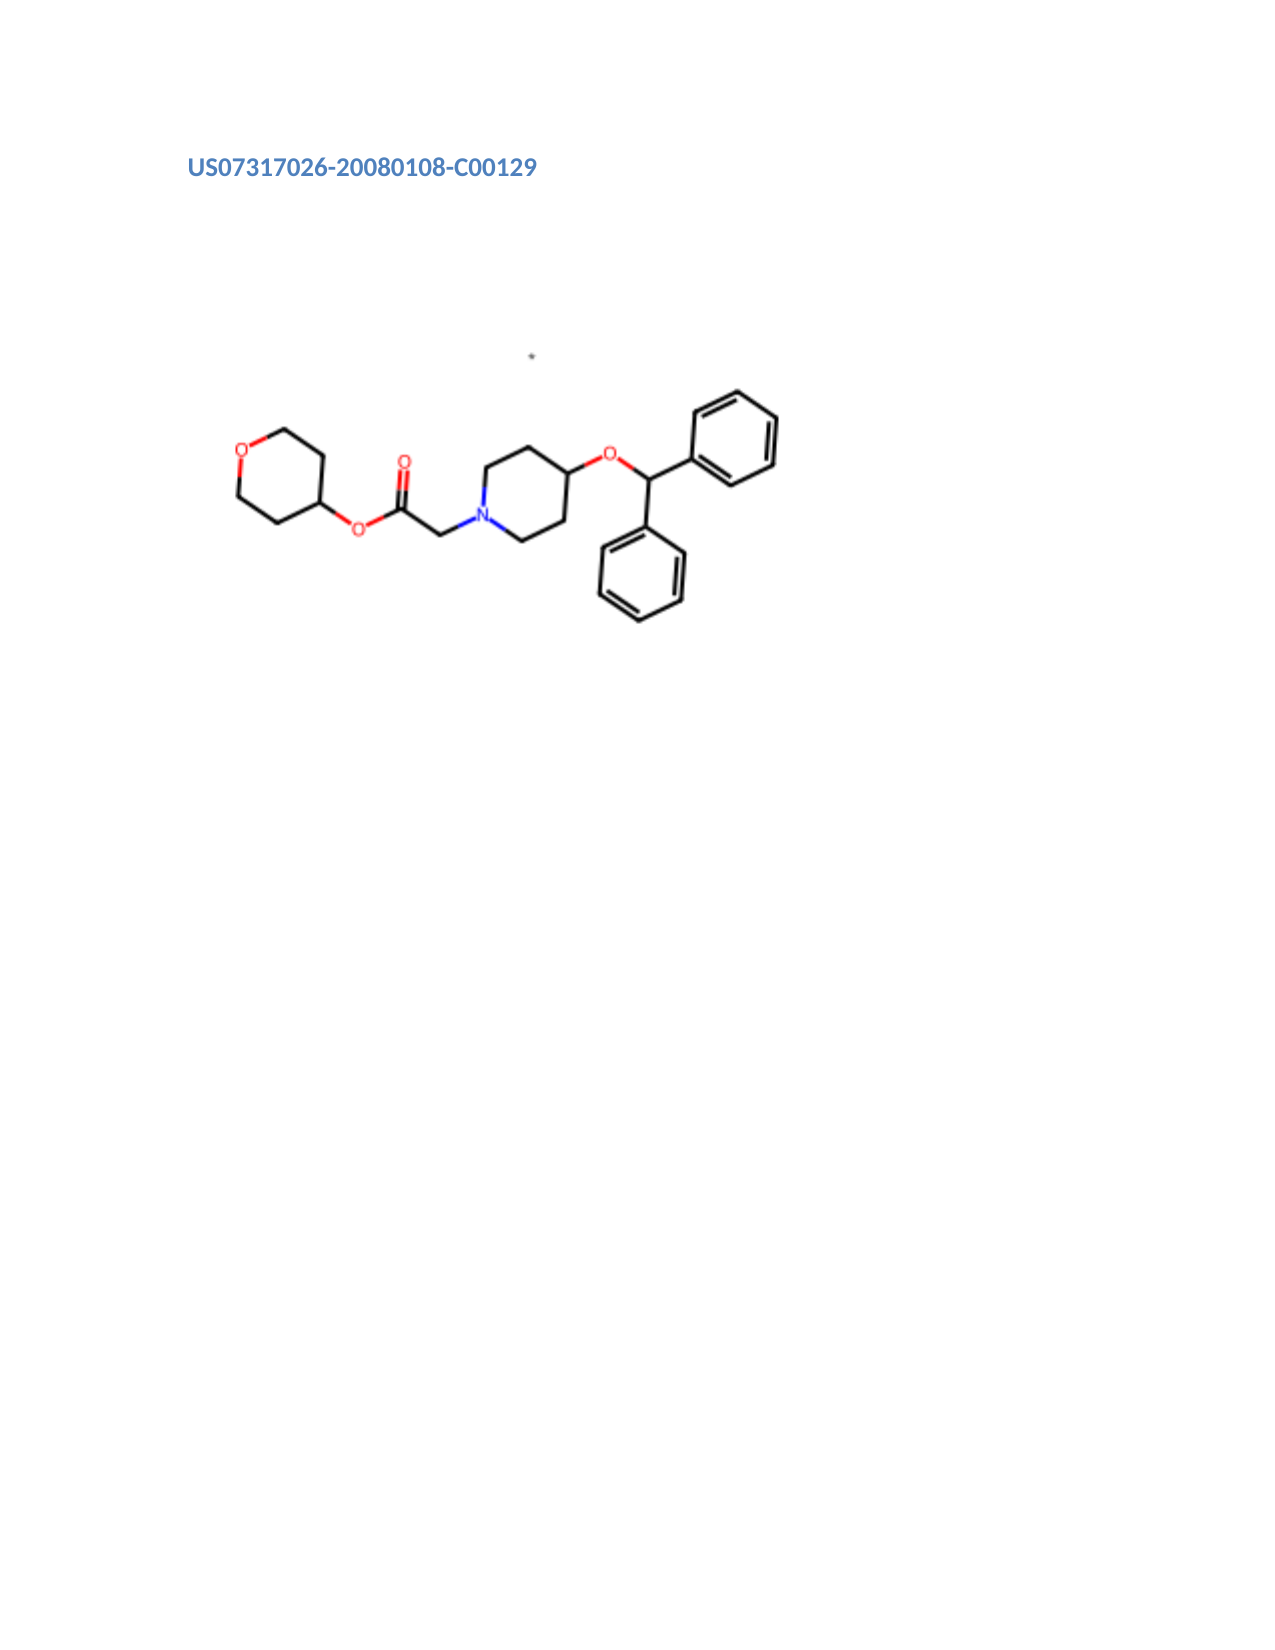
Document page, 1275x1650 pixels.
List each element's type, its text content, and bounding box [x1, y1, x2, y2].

subtitle US07317026-20080108-C00129 [187, 150, 1087, 183]
picture [206, 187, 807, 788]
